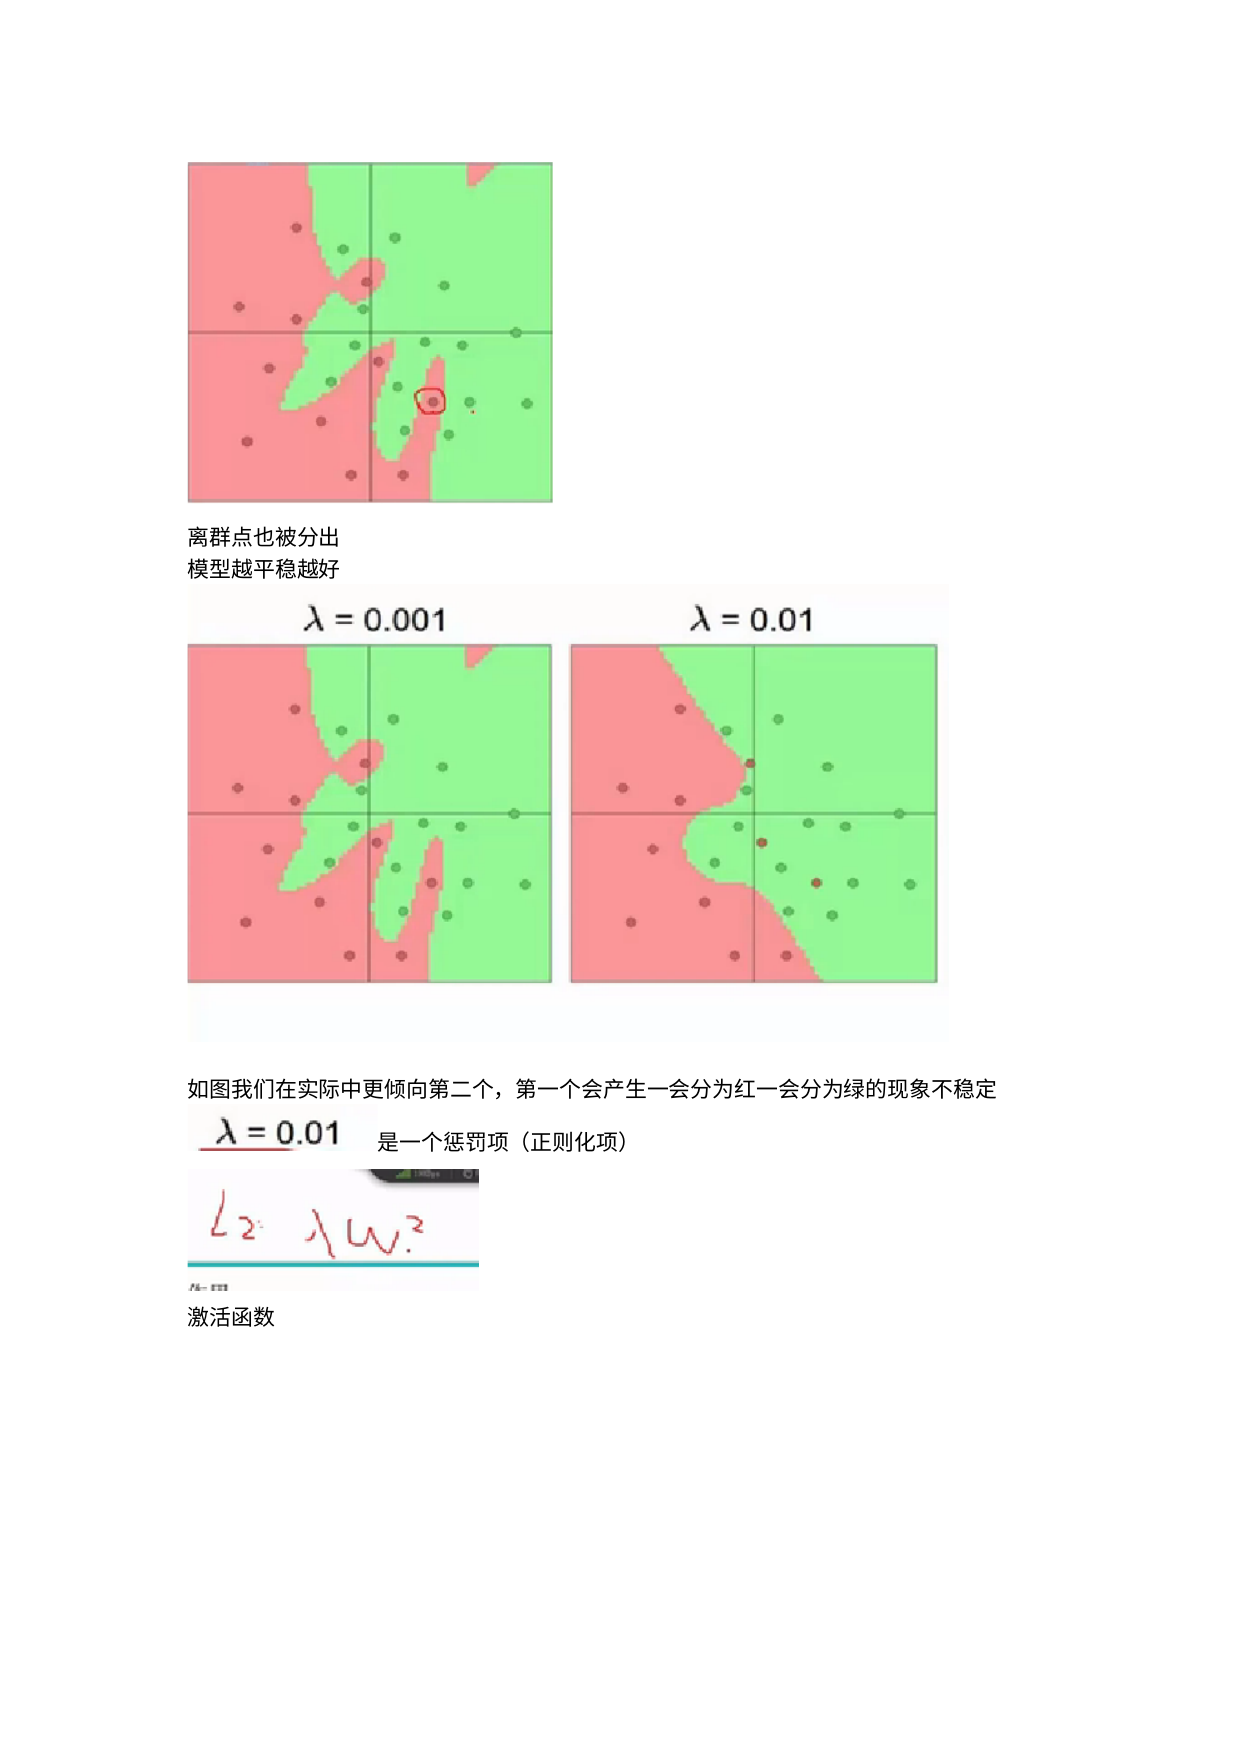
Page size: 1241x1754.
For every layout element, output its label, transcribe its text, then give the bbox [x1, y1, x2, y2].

picture [187, 1104, 378, 1151]
picture [187, 162, 553, 504]
picture [187, 1169, 479, 1291]
text 激活函数 [187, 1299, 1053, 1332]
text 是一个惩罚项（正则化项） [187, 1104, 1053, 1169]
text 如图我们在实际中更倾向第二个，第一个会产生一会分为红一会分为绿的现象不稳定 [187, 1072, 1053, 1104]
picture [187, 584, 949, 1042]
text 离群点也被分出 [187, 519, 1053, 552]
text 模型越平稳越好 [187, 552, 1053, 584]
